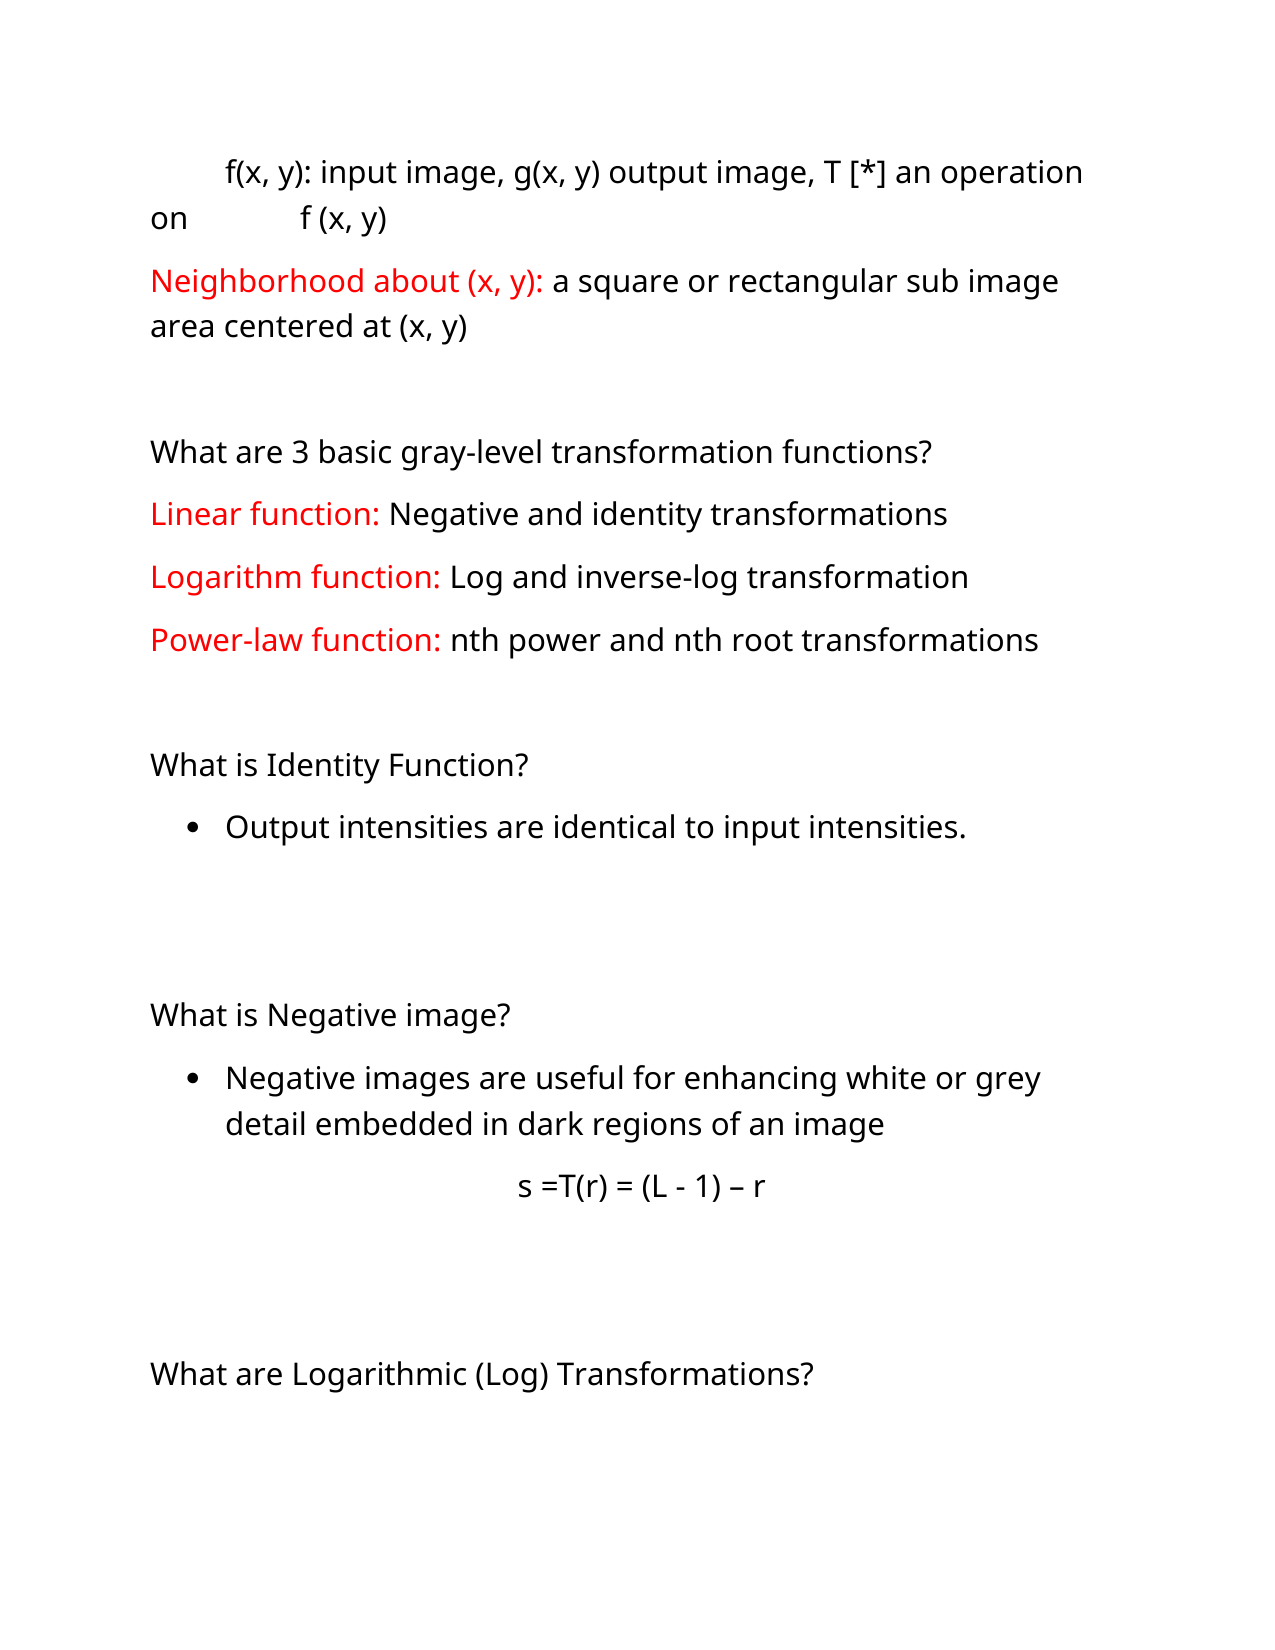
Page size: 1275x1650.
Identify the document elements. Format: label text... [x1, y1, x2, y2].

text What are 3 basic gray-level transformation functions? [150, 430, 1125, 472]
text Power-law function: nth power and nth root transformations [150, 617, 1125, 660]
text Logarithm function: Log and inverse-log transformation [150, 555, 1125, 597]
list Negative images are useful for enhancing white or grey detail embedded in dark regions of an image [187, 1056, 1125, 1144]
text What is Identity Function? [150, 743, 1125, 785]
list Output intensities are identical to input intensities. [187, 805, 1125, 848]
text s =T(r) = (L - 1) – r [150, 1164, 1125, 1207]
text Neighborhood about (x, y): a square or rectangular sub image area centered at (x, y) [150, 258, 1125, 347]
text What are Logarithmic (Log) Transformations? [150, 1352, 1125, 1395]
text f(x, y): input image, g(x, y) output image, T [*] an operation on f (x, y) [150, 150, 1125, 238]
text Linear function: Negative and identity transformations [150, 492, 1125, 535]
text What is Negative image? [150, 993, 1125, 1036]
